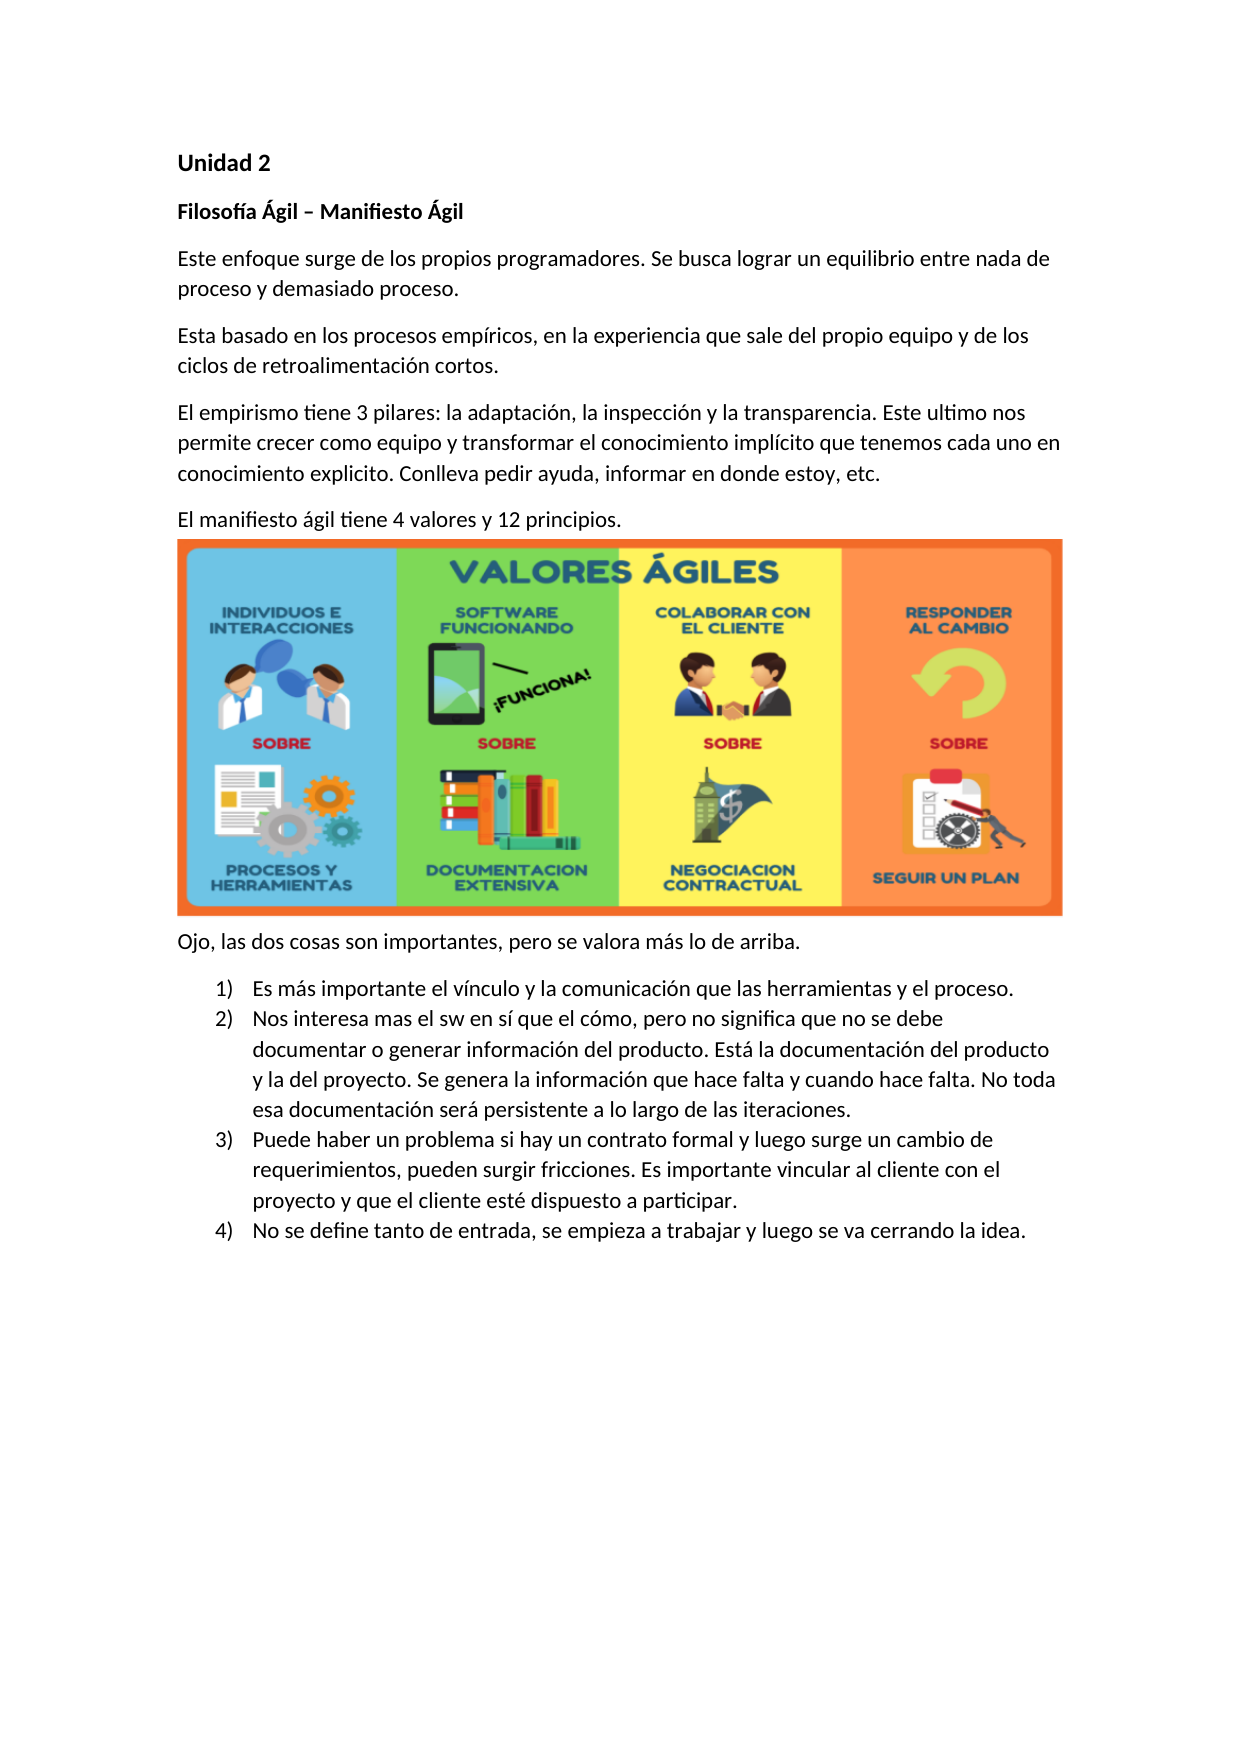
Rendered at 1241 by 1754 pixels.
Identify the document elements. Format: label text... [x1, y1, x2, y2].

text Ojo, las dos cosas son importantes, pero se valora más lo de arriba. [177, 927, 1063, 955]
list Puede haber un problema si hay un contrato formal y luego surge un cambio de requerimientos, pueden surgir fricciones. Es importante vincular al cliente con el proyecto y que el cliente esté dispuesto a participar. [215, 1125, 1063, 1214]
text El empirismo tiene 3 pilares: la adaptación, la inspección y la transparencia. Este ultimo nos permite crecer como equipo y transformar el conocimiento implícito que tenemos cada uno en conocimiento explicito. Conlleva pedir ayuda, informar en donde estoy, etc. [177, 398, 1063, 487]
list Nos interesa mas el sw en sí que el cómo, pero no significa que no se debe documentar o generar información del producto. Está la documentación del producto y la del proyecto. Se genera la información que hace falta y cuando hace falta. No toda esa documentación será persistente a lo largo de las iteraciones. [215, 1004, 1063, 1123]
text Esta basado en los procesos empíricos, en la experiencia que sale del propio equipo y de los ciclos de retroalimentación cortos. [177, 321, 1063, 379]
text El manifiesto ágil tiene 4 valores y 12 principios. [177, 506, 1063, 533]
picture [177, 539, 1063, 918]
list Es más importante el vínculo y la comunicación que las herramientas y el proceso. [215, 974, 1063, 1002]
text Filosofía Ágil – Manifiesto Ágil [177, 197, 1063, 225]
text Unidad 2 [177, 148, 1063, 178]
list No se define tanto de entrada, se empieza a trabajar y luego se va cerrando la idea. [215, 1216, 1063, 1244]
text Este enfoque surge de los propios programadores. Se busca lograr un equilibrio entre nada de proceso y demasiado proceso. [177, 244, 1063, 302]
